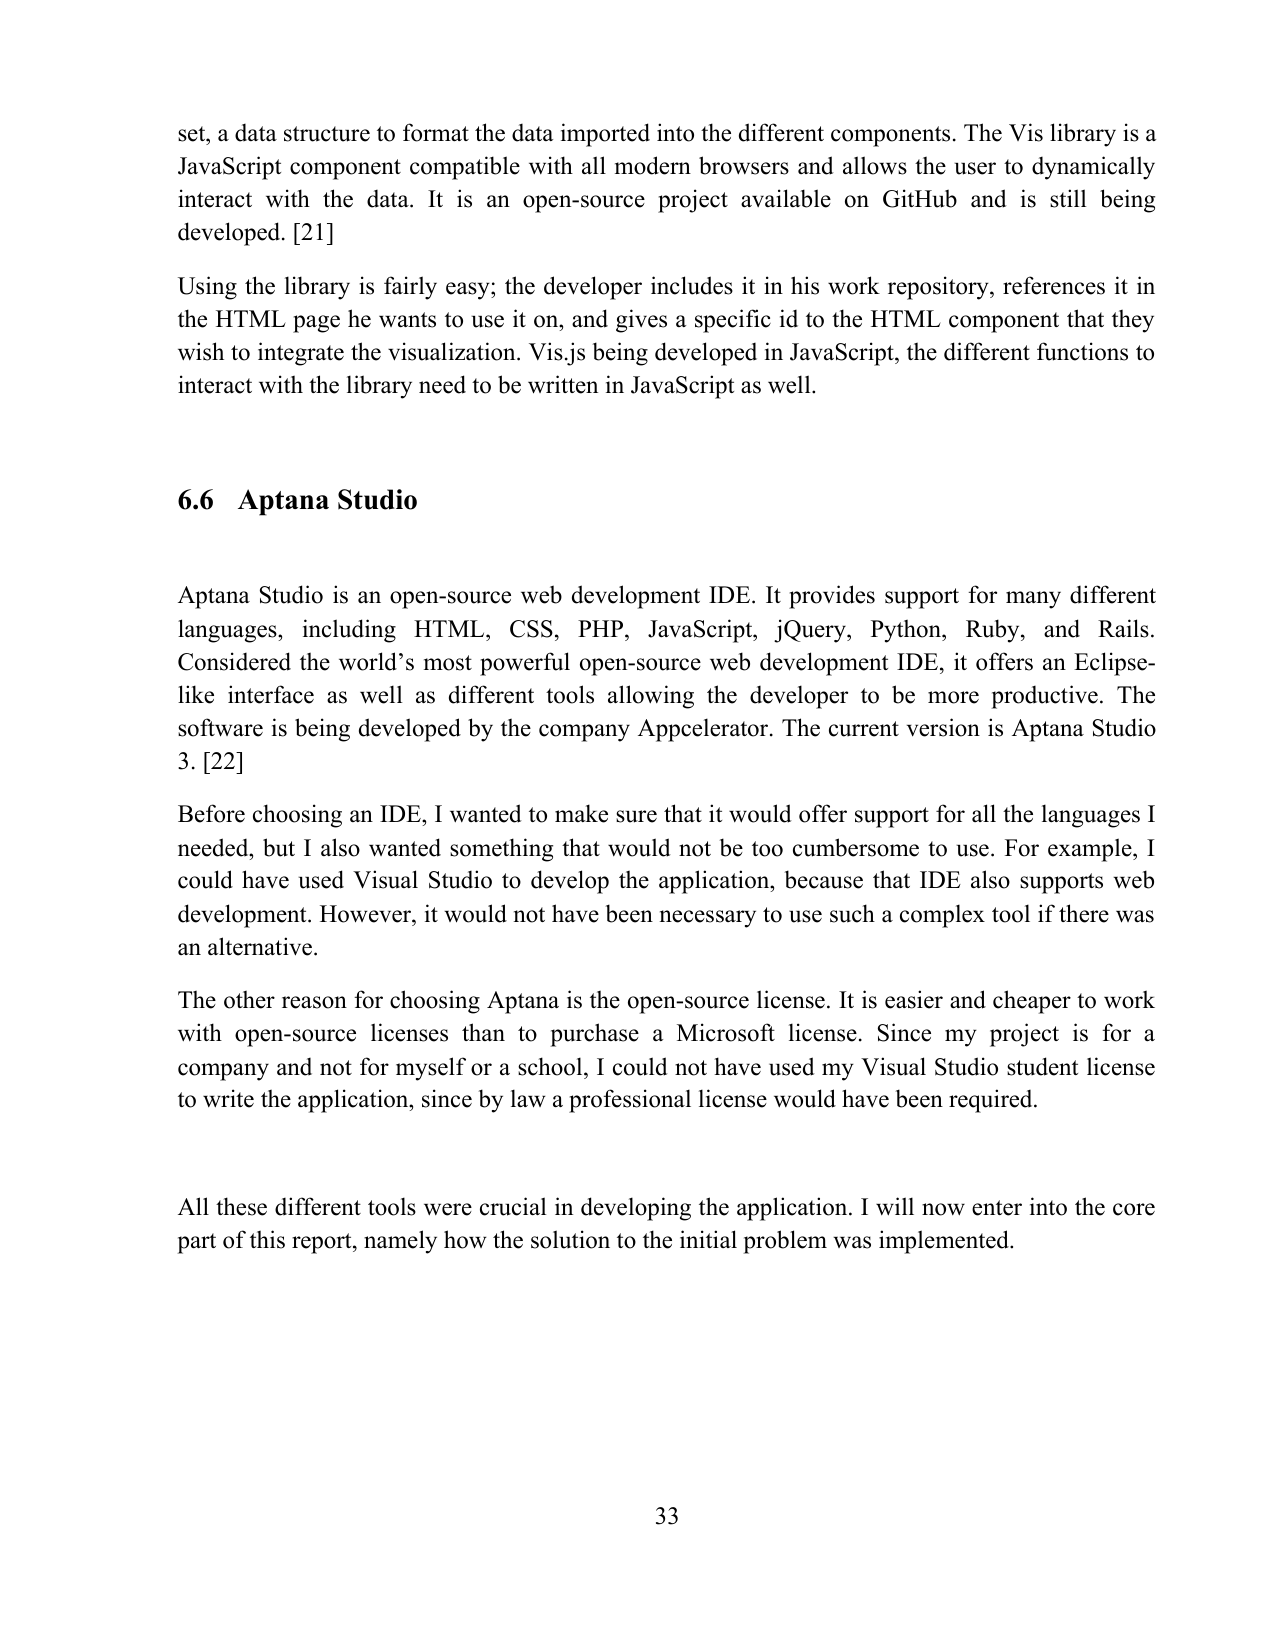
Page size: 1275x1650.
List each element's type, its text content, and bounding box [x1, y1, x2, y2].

text Before choosing an IDE, I wanted to make sure that it would offer support for all the languages I needed, but I also wanted something that would not be too cumbersome to use. For example, I could have used Visual Studio to develop the application, because that IDE also supports web development. However, it would not have been necessary to use such a complex tool if there was an alternative. [177, 799, 1157, 960]
text All these different tools were crucial in developing the application. I will now enter into the core part of this report, namely how the solution to the initial problem was implemented. [177, 1192, 1157, 1254]
text Aptana Studio is an open-source web development IDE. It provides support for many different languages, including HTML, CSS, PHP, JavaScript, jQuery, Python, Ruby, and Rails. Considered the world’s most powerful open-source web development IDE, it offers an Eclipse-like interface as well as different tools allowing the developer to be more productive. The software is being developed by the company Appcelerator. The current version is Aptana Studio 3. [177, 581, 1157, 774]
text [177, 118, 1157, 246]
text The other reason for choosing Aptana is the open-source license. It is easier and cheaper to work with open-source licenses than to purchase a Microsoft license. Since my project is for a company and not for myself or a school, I could not have used my Visual Studio student license to write the application, since by law a professional license would have been required. [177, 986, 1157, 1113]
text Using the library is fairly easy; the developer includes it in his work repository, references it in the HTML page he wants to use it on, and gives a specific id to the HTML component that they wish to integrate the visualization. Vis.js being developed in JavaScript, the different functions to interact with the library need to be written in JavaScript as well. [177, 271, 1157, 399]
subtitle Aptana Studio [177, 482, 1157, 516]
